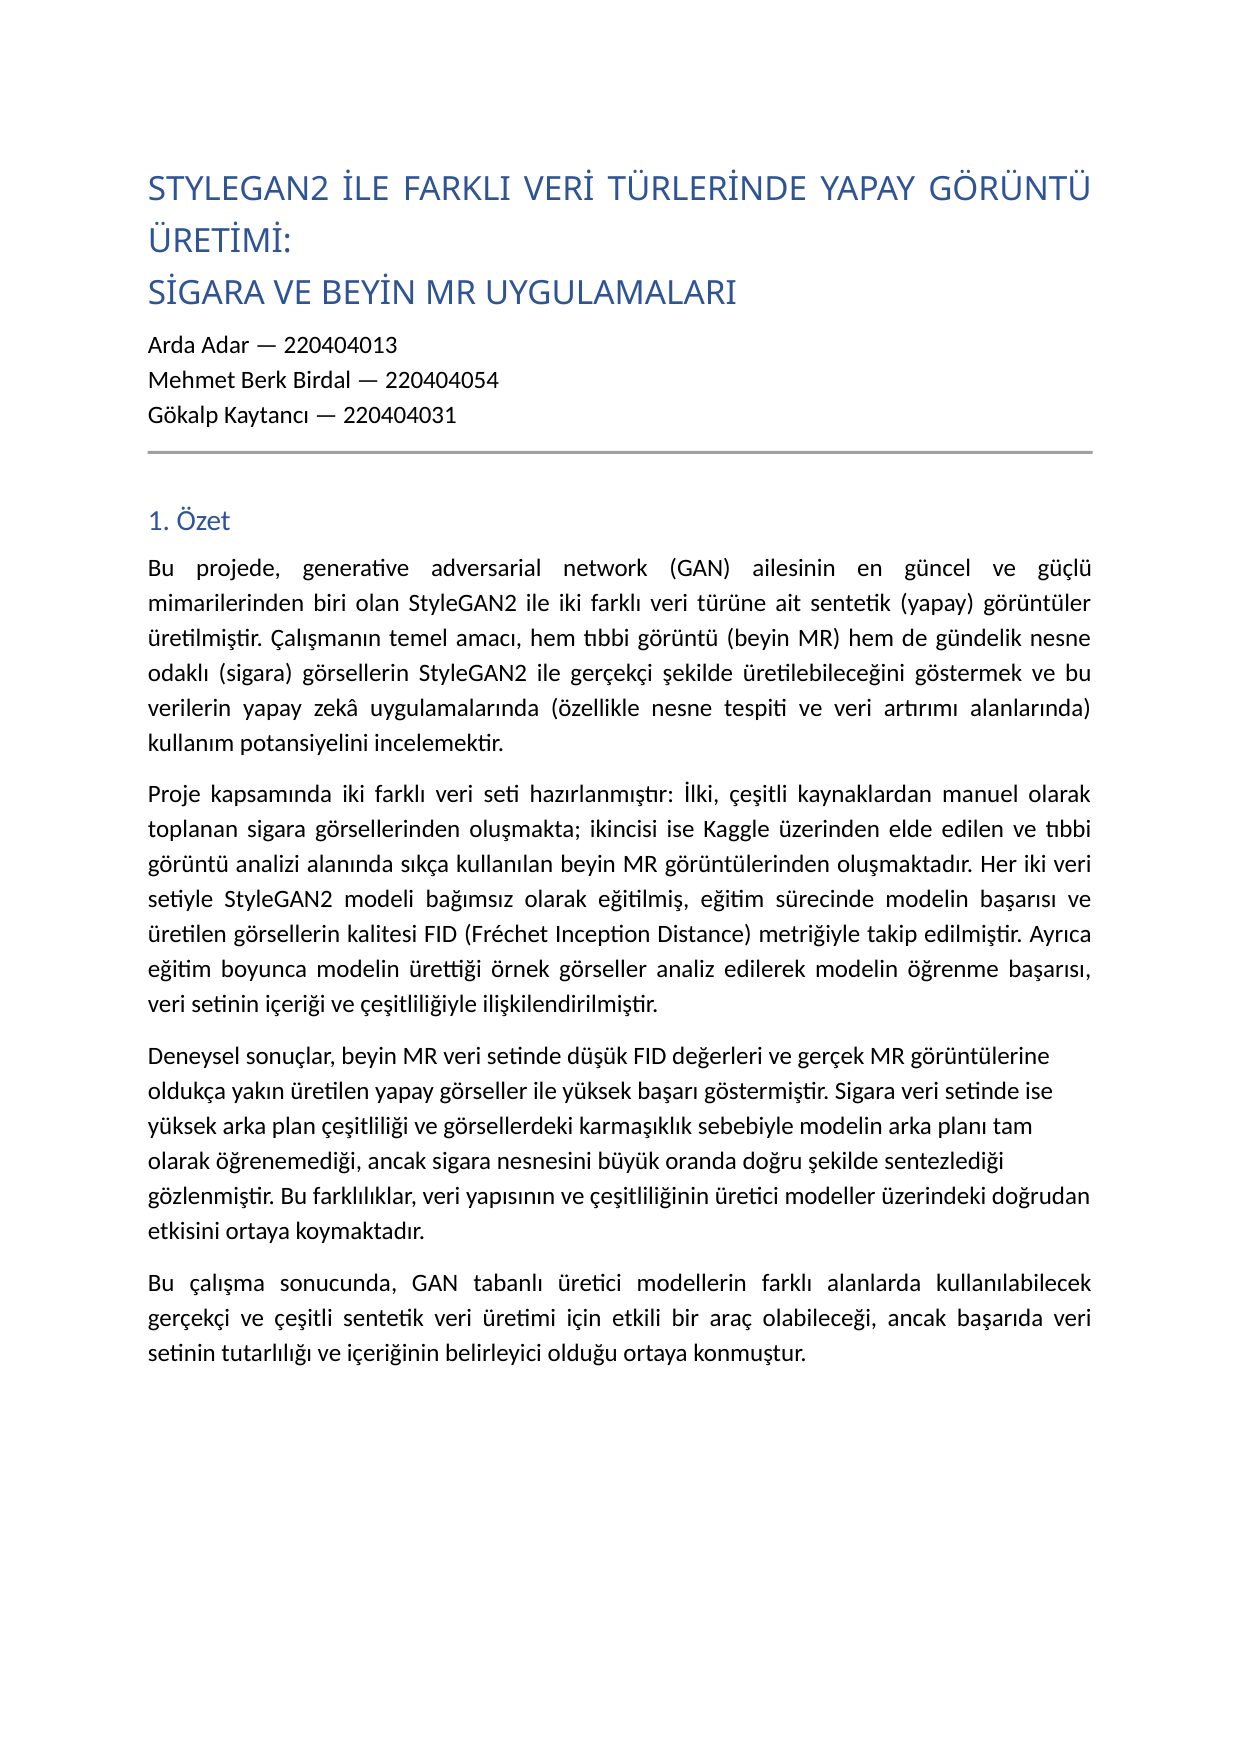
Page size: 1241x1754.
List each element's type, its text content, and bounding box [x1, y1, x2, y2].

subtitle 1. Özet [148, 502, 1093, 538]
subtitle STYLEGAN2 İLE FARKLI VERİ TÜRLERİNDE YAPAY GÖRÜNTÜ ÜRETİMİ: SİGARA VE BEYİN MR UYGULAMALARI [148, 164, 1093, 314]
text Deneysel sonuçlar, beyin MR veri setinde düşük FID değerleri ve gerçek MR görüntülerine oldukça yakın üretilen yapay görseller ile yüksek başarı göstermiştir. Sigara veri setinde ise yüksek arka plan çeşitliliği ve görsellerdeki karmaşıklık sebebiyle modelin arka planı tam olarak öğrenemediği, ancak sigara nesnesini büyük oranda doğru şekilde sentezlediği gözlenmiştir. Bu farklılıklar, veri yapısının ve çeşitliliğinin üretici modeller üzerindeki doğrudan etkisini ortaya koymaktadır. [148, 1040, 1093, 1246]
text Bu projede, generative adversarial network (GAN) ailesinin en güncel ve güçlü mimarilerinden biri olan StyleGAN2 ile iki farklı veri türüne ait sentetik (yapay) görüntüler üretilmiştir. Çalışmanın temel amacı, hem tıbbi görüntü (beyin MR) hem de gündelik nesne odaklı (sigara) görsellerin StyleGAN2 ile gerçekçi şekilde üretilebileceğini göstermek ve bu verilerin yapay zekâ uygulamalarında (özellikle nesne tespiti ve veri artırımı alanlarında) kullanım potansiyelini incelemektir. [148, 552, 1093, 757]
text Arda Adar — 220404013 Mehmet Berk Birdal — 220404054 Gökalp Kaytancı — 220404031 [148, 329, 1093, 430]
text Bu çalışma sonucunda, GAN tabanlı üretici modellerin farklı alanlarda kullanılabilecek gerçekçi ve çeşitli sentetik veri üretimi için etkili bir araç olabileceği, ancak başarıda veri setinin tutarlılığı ve içeriğinin belirleyici olduğu ortaya konmuştur. [148, 1267, 1093, 1367]
text Proje kapsamında iki farklı veri seti hazırlanmıştır: İlki, çeşitli kaynaklardan manuel olarak toplanan sigara görsellerinden oluşmakta; ikincisi ise Kaggle üzerinden elde edilen ve tıbbi görüntü analizi alanında sıkça kullanılan beyin MR görüntülerinden oluşmaktadır. Her iki veri setiyle StyleGAN2 modeli bağımsız olarak eğitilmiş, eğitim sürecinde modelin başarısı ve üretilen görsellerin kalitesi FID (Fréchet Inception Distance) metriğiyle takip edilmiştir. Ayrıca eğitim boyunca modelin ürettiği örnek görseller analiz edilerek modelin öğrenme başarısı, veri setinin içeriği ve çeşitliliğiyle ilişkilendirilmiştir. [148, 778, 1093, 1019]
